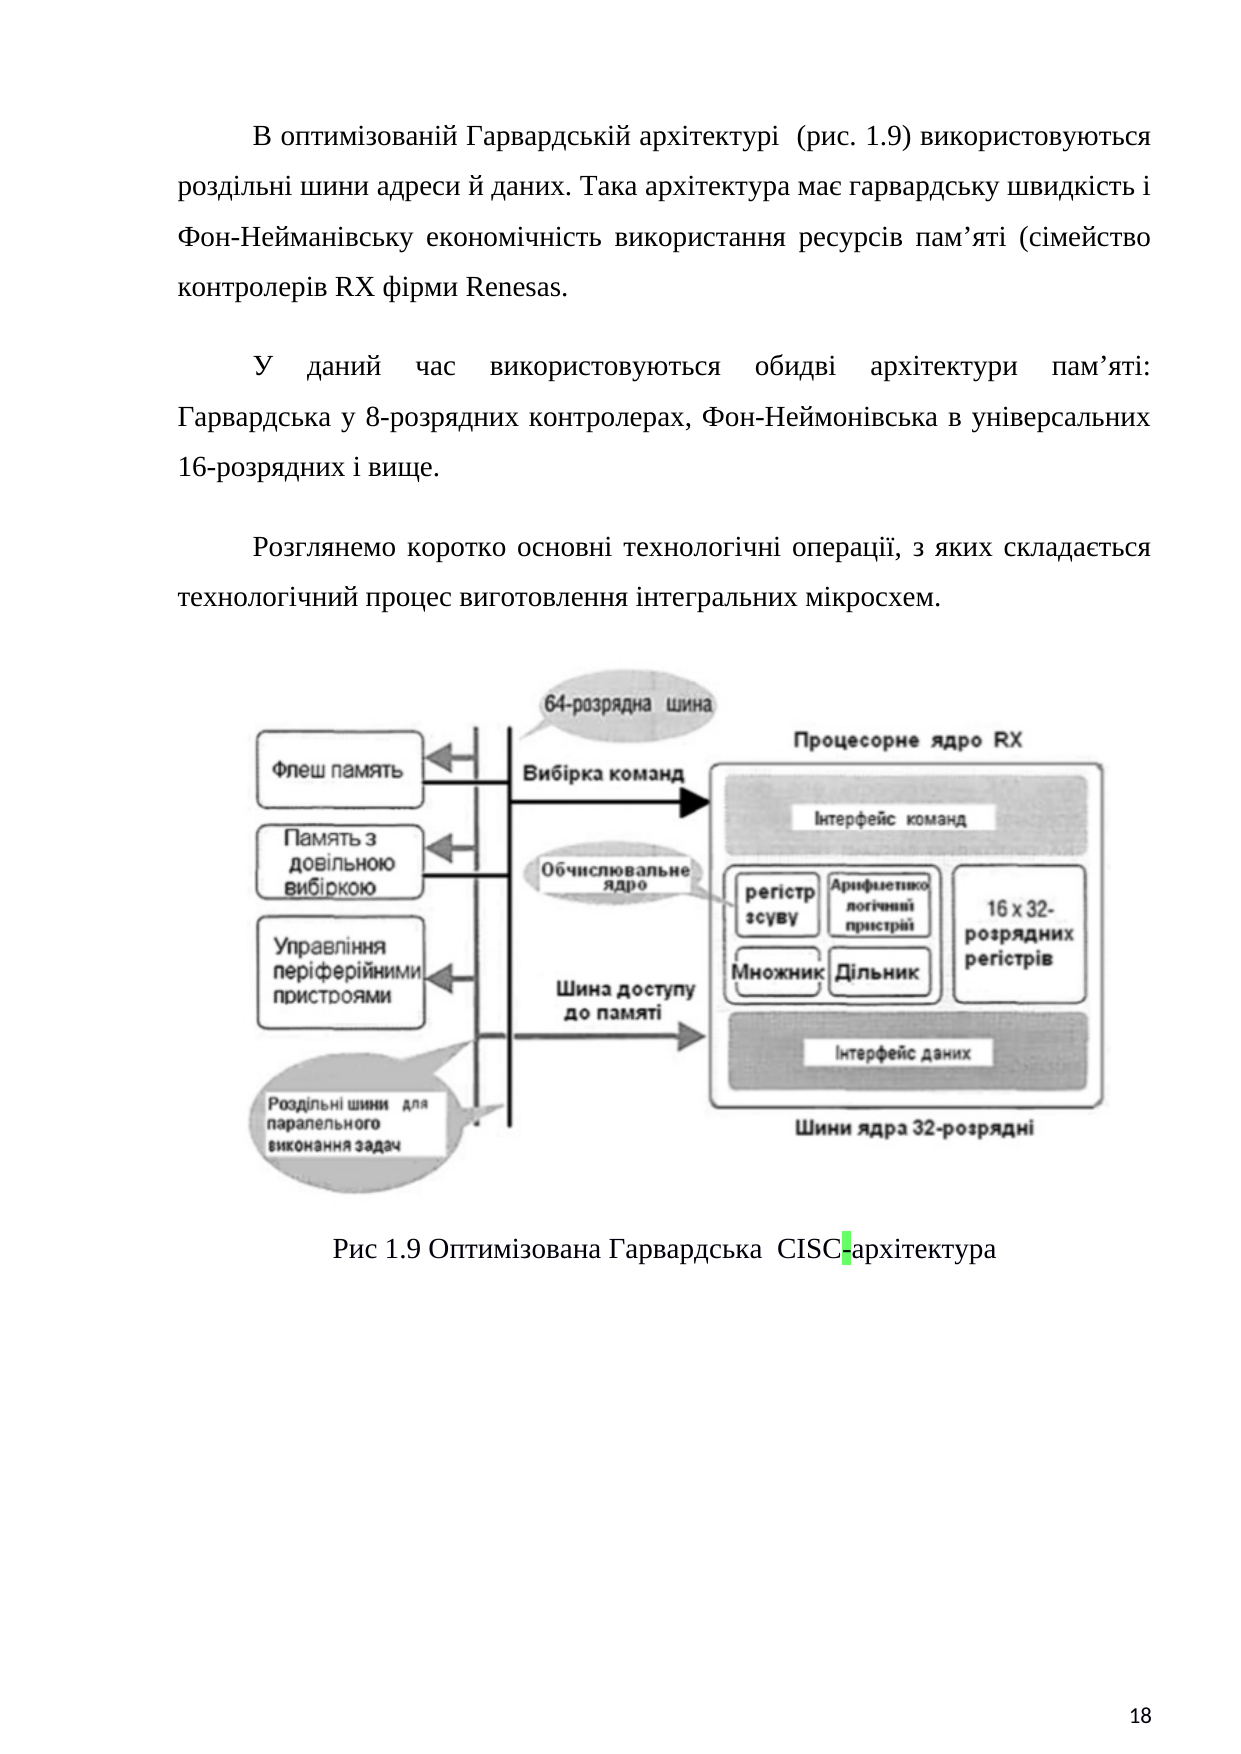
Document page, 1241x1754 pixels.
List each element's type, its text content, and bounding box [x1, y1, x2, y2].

subtitle У даний час використовуються обидві архітектури пам’яті: Гарвардська у 8-розрядних контролерах, Фон-Неймонівська в універсальних 16-розрядних і вище. [177, 348, 1152, 483]
picture [177, 637, 1151, 1207]
text Рис 1.9 Оптимізована Гарвардська CISC-архітектура [177, 1231, 842, 1265]
subtitle Розглянемо коротко основні технологічні операції, з яких складається технологічний процес виготовлення інтегральних мікросхем. [177, 529, 1152, 612]
text Рис 1.9 Оптимізована Гарвардська CISC-архітектура [851, 1231, 1152, 1265]
subtitle В оптимізованій Гарвардській архітектурі (рис. 1.9) використовуються роздільні шини адреси й даних. Така архітектура має гарвардську швидкість і Фон-Нейманівську економічність використання ресурсів пам’яті (сімейство контролерів RX фірми Renesas. [177, 118, 1152, 303]
